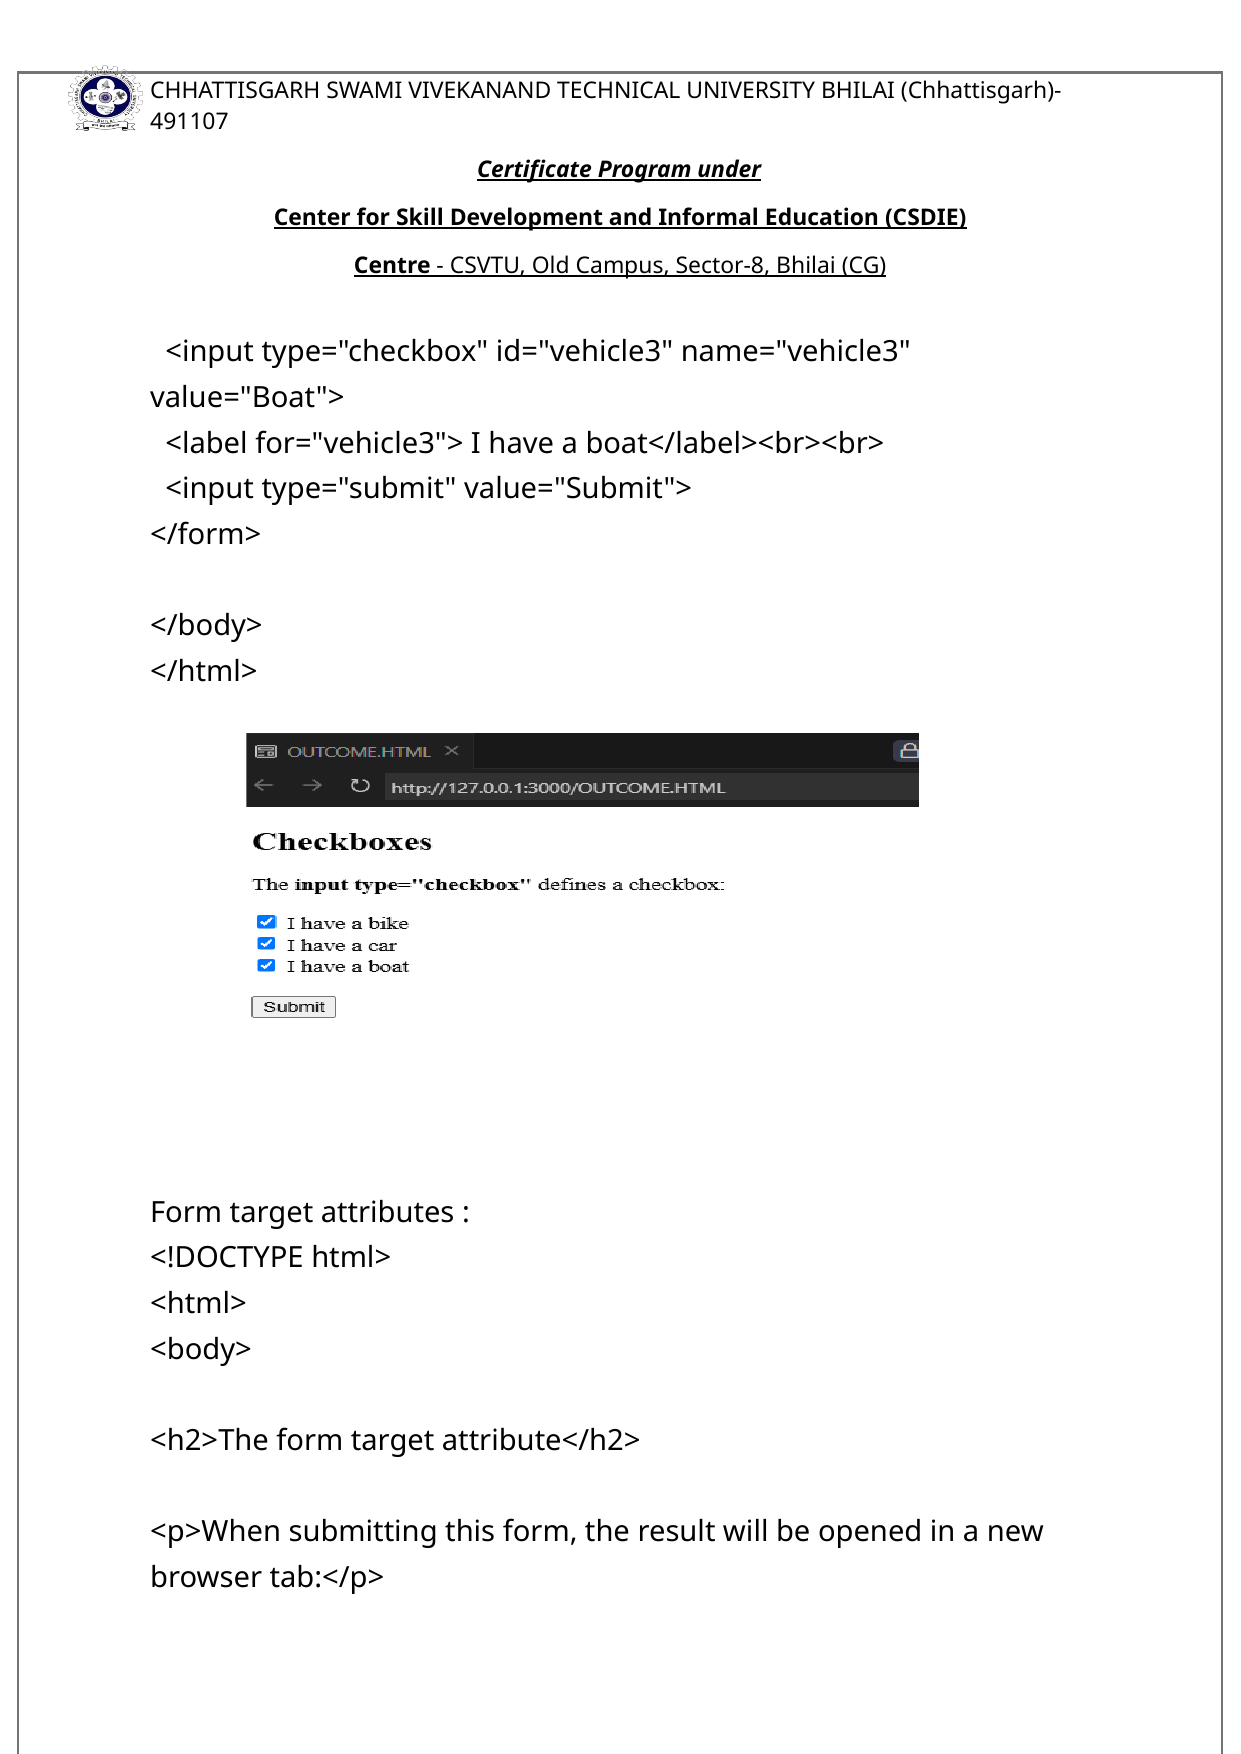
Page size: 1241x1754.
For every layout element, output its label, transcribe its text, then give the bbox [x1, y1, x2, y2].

picture [246, 733, 919, 1125]
text <input type="submit" value="Submit"> [150, 468, 1090, 507]
text <body> [150, 1328, 1090, 1368]
text <label for="vehicle3"> I have a boat</label><br><br> [150, 422, 1090, 462]
text <html> [150, 1282, 1090, 1322]
text <h2>The form target attribute</h2> [150, 1419, 1090, 1459]
text </form> [150, 513, 1090, 553]
text <p>When submitting this form, the result will be opened in a new browser tab:</p> [150, 1511, 1090, 1596]
text <input type="checkbox" id="vehicle3" name="vehicle3" value="Boat"> [150, 331, 1090, 416]
text </html> [150, 650, 1090, 690]
text </body> [150, 604, 1090, 644]
picture [62, 62, 148, 134]
text Form target attributes : [150, 1191, 1090, 1231]
text <!DOCTYPE html> [150, 1237, 1090, 1276]
